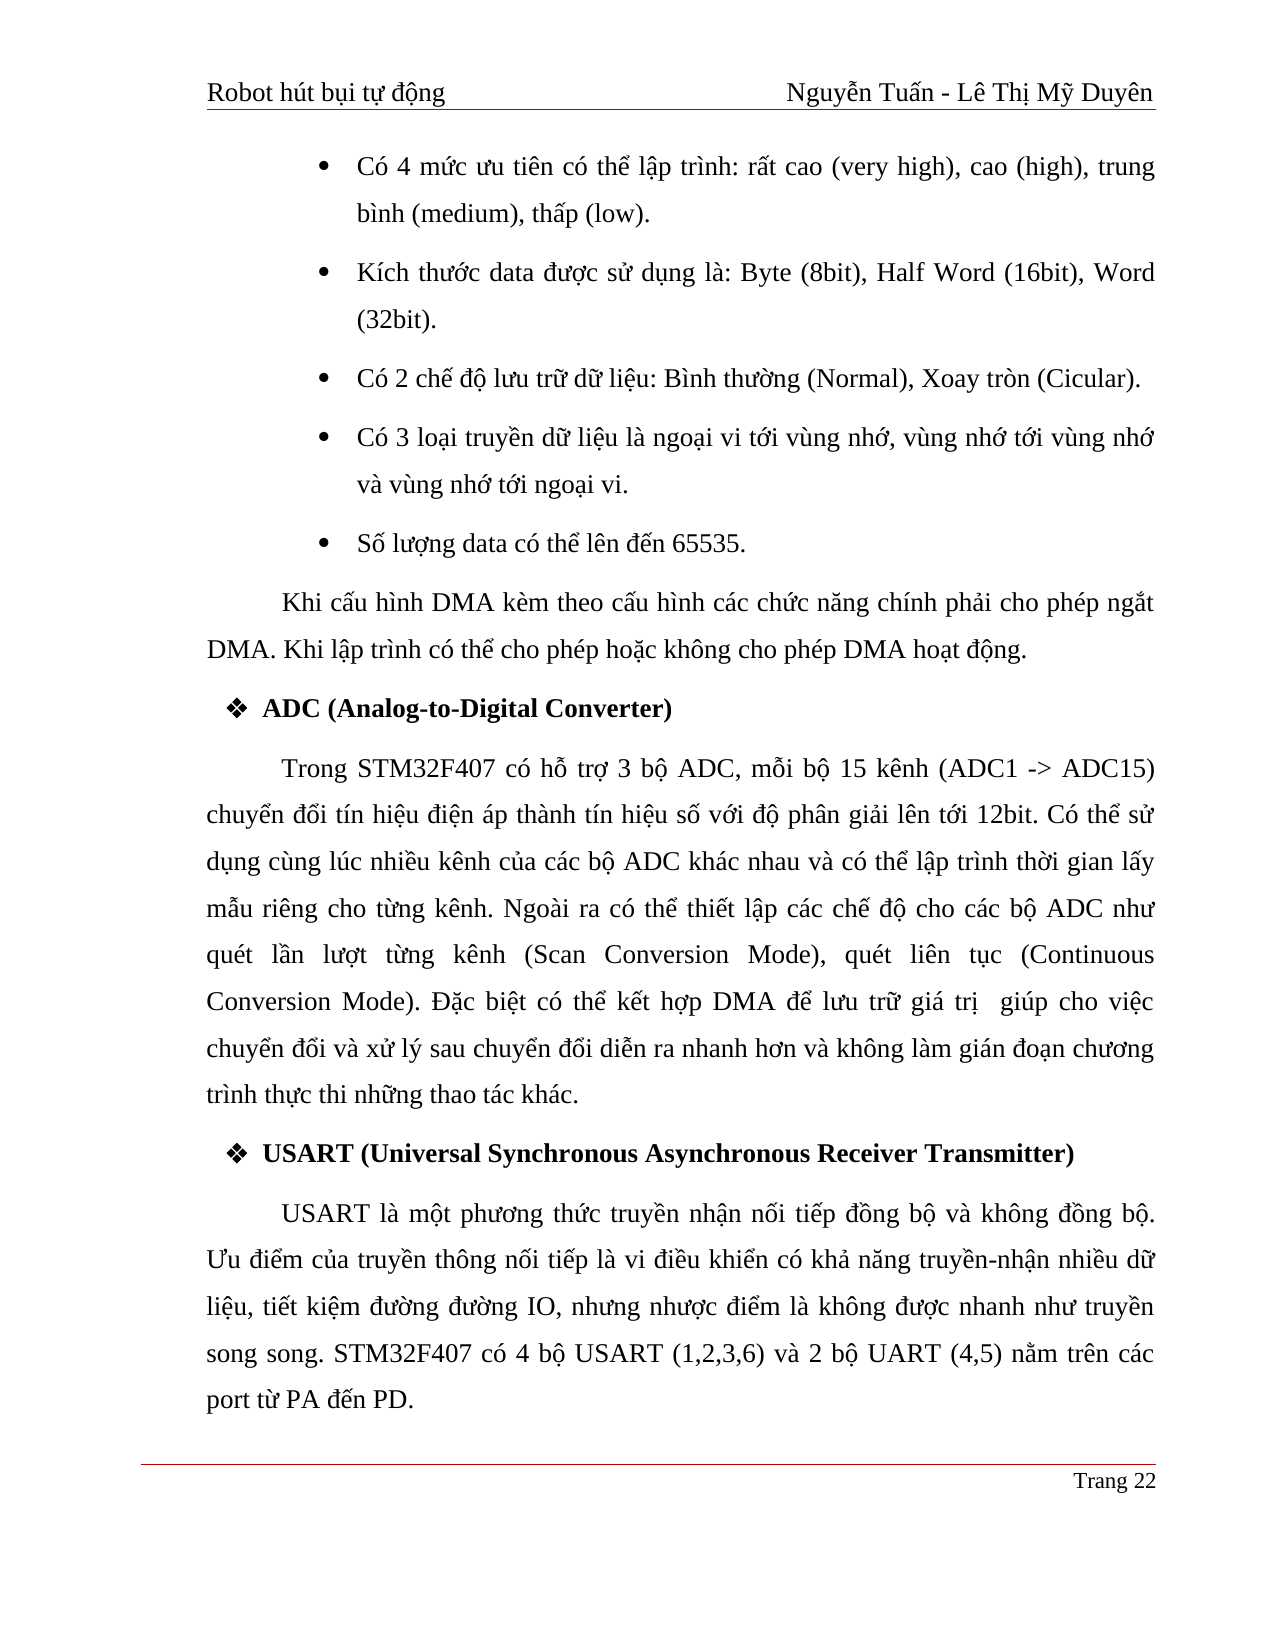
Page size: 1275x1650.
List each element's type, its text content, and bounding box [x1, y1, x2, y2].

list Có 3 loại truyền dữ liệu là ngoại vi tới vùng nhớ, vùng nhớ tới vùng nhớ và vùng nhớ tới ngoại vi. [319, 421, 1156, 499]
list Có 4 mức ưu tiên có thể lập trình: rất cao (very high), cao (high), trung bình (medium), thấp (low). [319, 150, 1156, 228]
text USART là một phương thức truyền nhận nối tiếp đồng bộ và không đồng bộ. Ưu điểm của truyền thông nối tiếp là vi điều khiển có khả năng truyền-nhận nhiều dữ liệu, tiết kiệm đường đường IO, nhưng nhược điểm là không được nhanh như truyền song song. STM32F407 có 4 bộ USART (1,2,3,6) và 2 bộ UART (4,5) nằm trên các port từ PA đến PD. [206, 1197, 1156, 1415]
list ADC (Analog-to-Digital Converter) [224, 692, 1156, 724]
text Trong STM32F407 có hỗ trợ 3 bộ ADC, mỗi bộ 15 kênh (ADC1 -> ADC15) chuyển đổi tín hiệu điện áp thành tín hiệu số với độ phân giải lên tới 12bit. Có thể sử dụng cùng lúc nhiều kênh của các bộ ADC khác nhau và có thể lập trình thời gian lấy mẫu riêng cho từng kênh. Ngoài ra có thể thiết lập các chế độ cho các bộ ADC như quét lần lượt từng kênh (Scan Conversion Mode), quét liên tục (Continuous Conversion Mode). Đặc biệt có thể kết hợp DMA để lưu trữ giá trị giúp cho việc chuyển đổi và xử lý sau chuyển đổi diễn ra nhanh hơn và không làm gián đoạn chương trình thực thi những thao tác khác. [206, 752, 1156, 1109]
list Có 2 chế độ lưu trữ dữ liệu: Bình thường (Normal), Xoay tròn (Cicular). [319, 362, 1156, 393]
list Kích thước data được sử dụng là: Byte (8bit), Half Word (16bit), Word (32bit). [319, 256, 1156, 334]
list USART (Universal Synchronous Asynchronous Receiver Transmitter) [224, 1138, 1156, 1169]
list Số lượng data có thể lên đến 65535. [319, 527, 1156, 558]
text Khi cấu hình DMA kèm theo cấu hình các chức năng chính phải cho phép ngắt DMA. Khi lập trình có thể cho phép hoặc không cho phép DMA hoạt động. [207, 587, 1156, 664]
